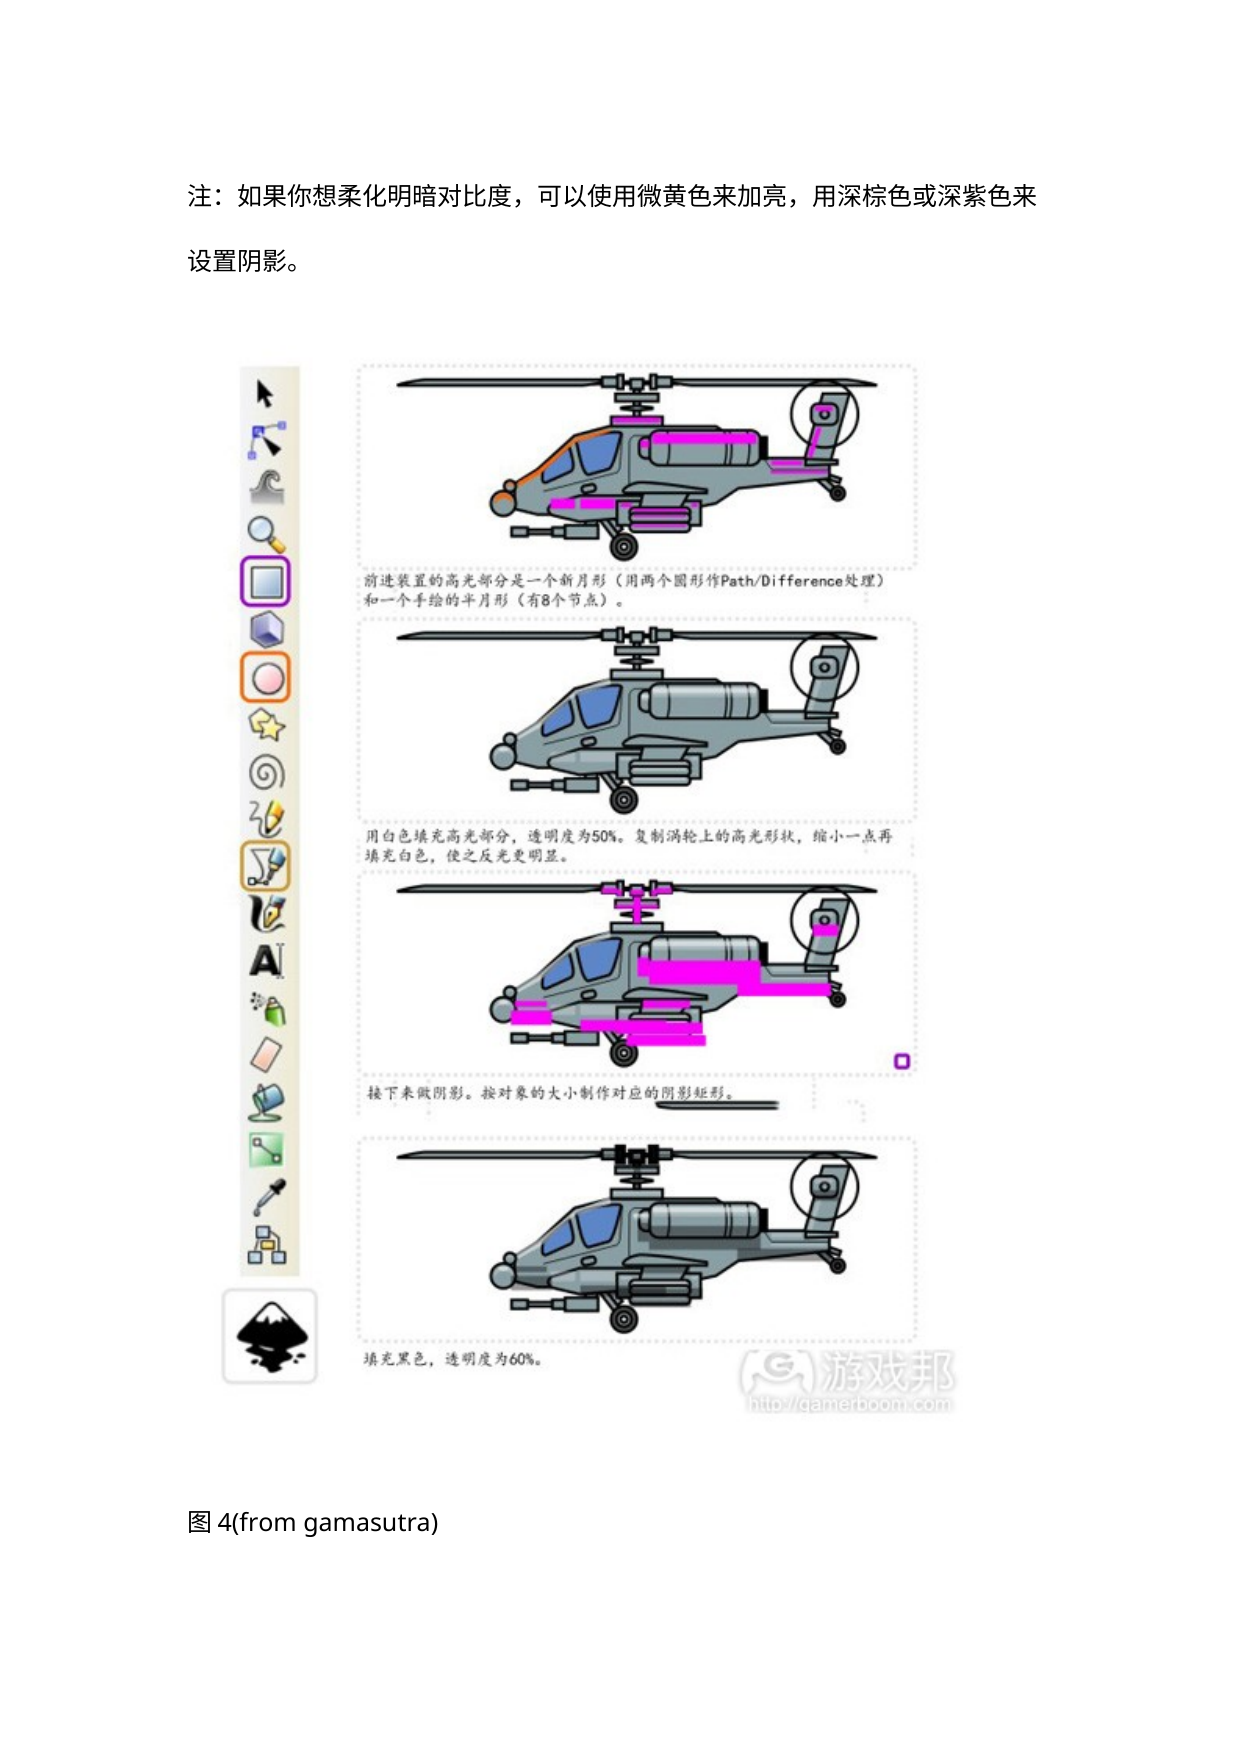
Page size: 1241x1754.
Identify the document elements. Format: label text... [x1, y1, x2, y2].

text 图4(from gamasutra) [187, 1488, 1053, 1553]
picture [187, 321, 969, 1428]
text 注：如果你想柔化明暗对比度，可以使用微黄色来加亮，用深棕色或深紫色来设置阴影。 [187, 162, 1053, 292]
